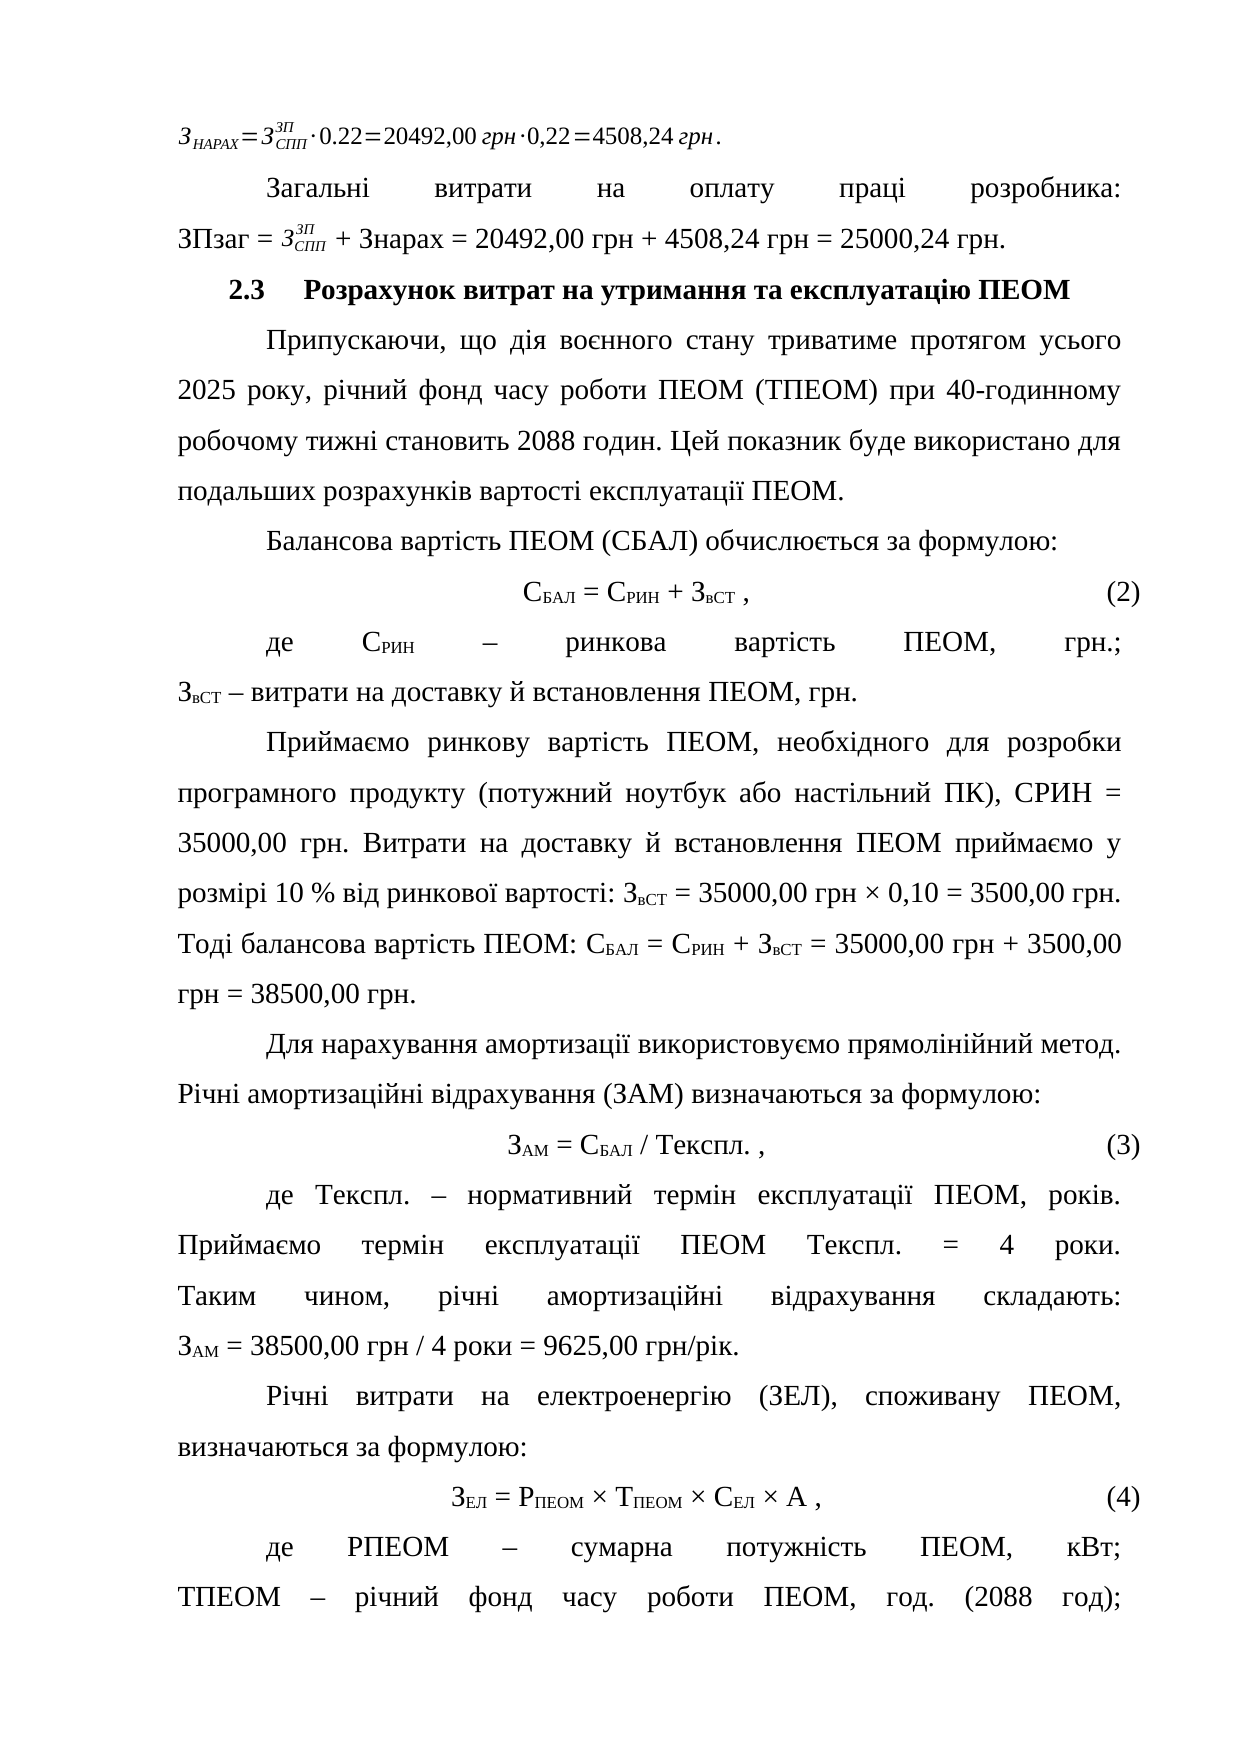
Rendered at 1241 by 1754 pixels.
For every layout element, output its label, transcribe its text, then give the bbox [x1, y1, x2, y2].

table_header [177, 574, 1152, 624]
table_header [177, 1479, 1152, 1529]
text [177, 118, 1122, 153]
text Припускаючи, що дія воєнного стану триватиме протягом усього 2025 року, річний фонд часу роботи ПЕОМ (ТПЕОМ) при 40-годинному робочому тижні становить 2088 годин. Цей показник буде використано для подальших розрахунків вартості експлуатації ПЕОМ. [177, 322, 1122, 507]
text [177, 1529, 1122, 1613]
text Річні витрати на електроенергію (ЗЕЛ), споживану ПЕОМ, визначаються за формулою: [177, 1378, 1122, 1462]
text Балансова вартість ПЕОМ (СБАЛ) обчислюється за формулою: [177, 523, 1122, 557]
subtitle Розрахунок витрат на утримання та експлуатацію ПЕОМ [177, 272, 1122, 305]
text Загальні витрати на оплату праці розробника: ЗПзаг = + Знарах = 20492,00 грн + 4508,24 грн = 25000,24 грн. [177, 170, 1122, 255]
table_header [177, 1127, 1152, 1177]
text де Текспл. – нормативний термін експлуатації ПЕОМ, років. Приймаємо термін експлуатації ПЕОМ Текспл. = 4 роки. Таким чином, річні амортизаційні відрахування складають: ЗАМ = 38500,00 грн / 4 роки = 9625,00 грн/рік. [177, 1177, 1122, 1362]
text де СРИН – ринкова вартість ПЕОМ, грн.; ЗвСТ – витрати на доставку й встановлення ПЕОМ, грн. [177, 624, 1122, 708]
text Приймаємо ринкову вартість ПЕОМ, необхідного для розробки програмного продукту (потужний ноутбук або настільний ПК), СРИН = 35000,00 грн. Витрати на доставку й встановлення ПЕОМ приймаємо у розмірі 10 % від ринкової вартості: ЗвСТ = 35000,00 грн × 0,10 = 3500,00 грн. Тоді балансова вартість ПЕОМ: СБАЛ = СРИН + ЗвСТ = 35000,00 грн + 3500,00 грн = 38500,00 грн. [177, 724, 1122, 1009]
text Для нарахування амортизації використовуємо прямолінійний метод. Річні амортизаційні відрахування (ЗАМ) визначаються за формулою: [177, 1026, 1122, 1110]
